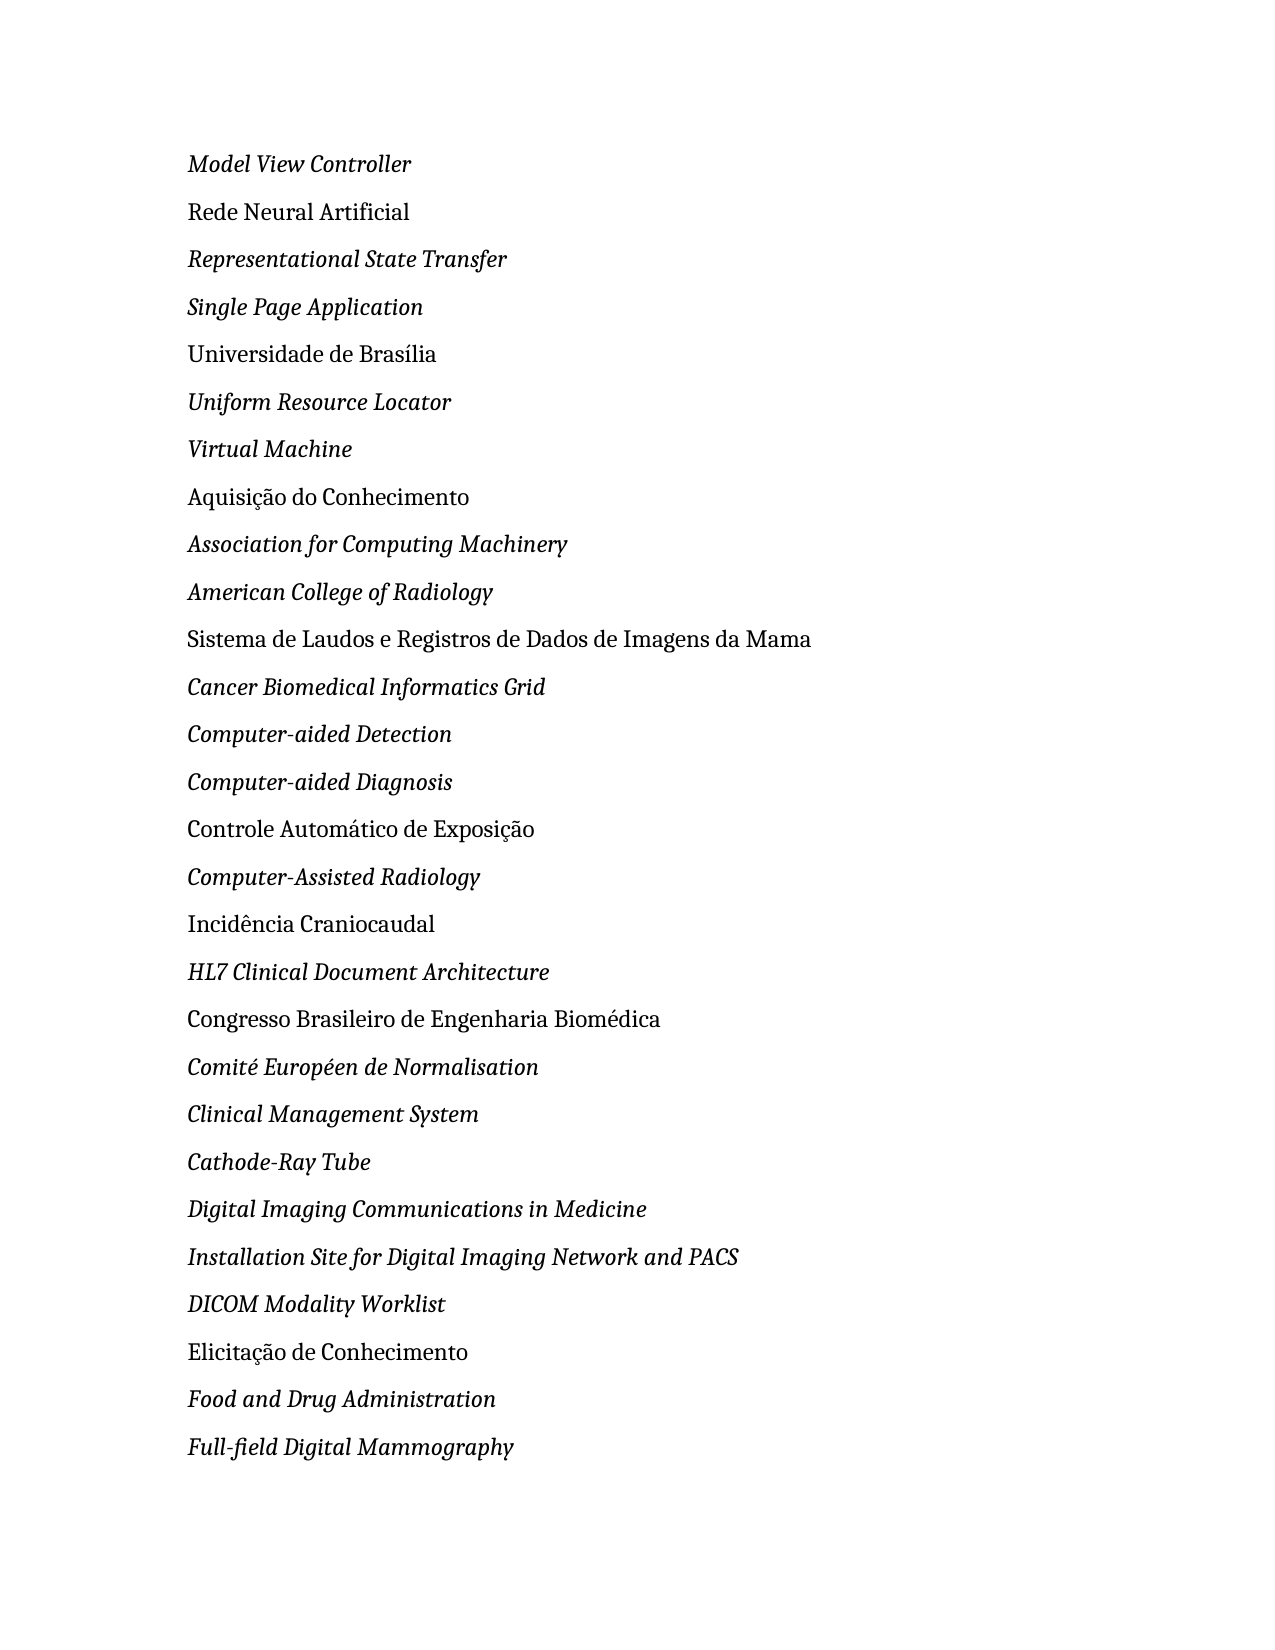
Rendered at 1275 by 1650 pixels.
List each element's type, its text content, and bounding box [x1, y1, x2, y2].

text Installation Site for Digital Imaging Network and PACS [187, 1242, 1087, 1271]
text Computer-aided Detection [187, 720, 1087, 749]
text Sistema de Laudos e Registros de Dados de Imagens da Mama [187, 625, 1087, 654]
text Computer-Assisted Radiology [187, 862, 1087, 891]
text Model View Controller [187, 150, 1087, 179]
text Cathode-Ray Tube [187, 1147, 1087, 1176]
text Elicitação de Conhecimento [187, 1337, 1087, 1366]
text Clinical Management System [187, 1100, 1087, 1129]
text Single Page Application [187, 292, 1087, 321]
text Incidência Craniocaudal [187, 910, 1087, 939]
text Aquisição do Conhecimento [187, 482, 1087, 511]
text Cancer Biomedical Informatics Grid [187, 672, 1087, 701]
text Computer-aided Diagnosis [187, 767, 1087, 796]
text Uniform Resource Locator [187, 387, 1087, 416]
text Universidade de Brasília [187, 340, 1087, 369]
text Representational State Transfer [187, 245, 1087, 274]
text Virtual Machine [187, 435, 1087, 464]
text HL7 Clinical Document Architecture [187, 957, 1087, 986]
text Digital Imaging Communications in Medicine [187, 1195, 1087, 1224]
text Full-field Digital Mammography [187, 1432, 1087, 1461]
text Food and Drug Administration [187, 1385, 1087, 1414]
text Controle Automático de Exposição [187, 815, 1087, 844]
text American College of Radiology [187, 577, 1087, 606]
text Comité Européen de Normalisation [187, 1052, 1087, 1081]
text DICOM Modality Worklist [187, 1290, 1087, 1319]
text Rede Neural Artificial [187, 197, 1087, 226]
text Congresso Brasileiro de Engenharia Biomédica [187, 1005, 1087, 1034]
text Association for Computing Machinery [187, 530, 1087, 559]
